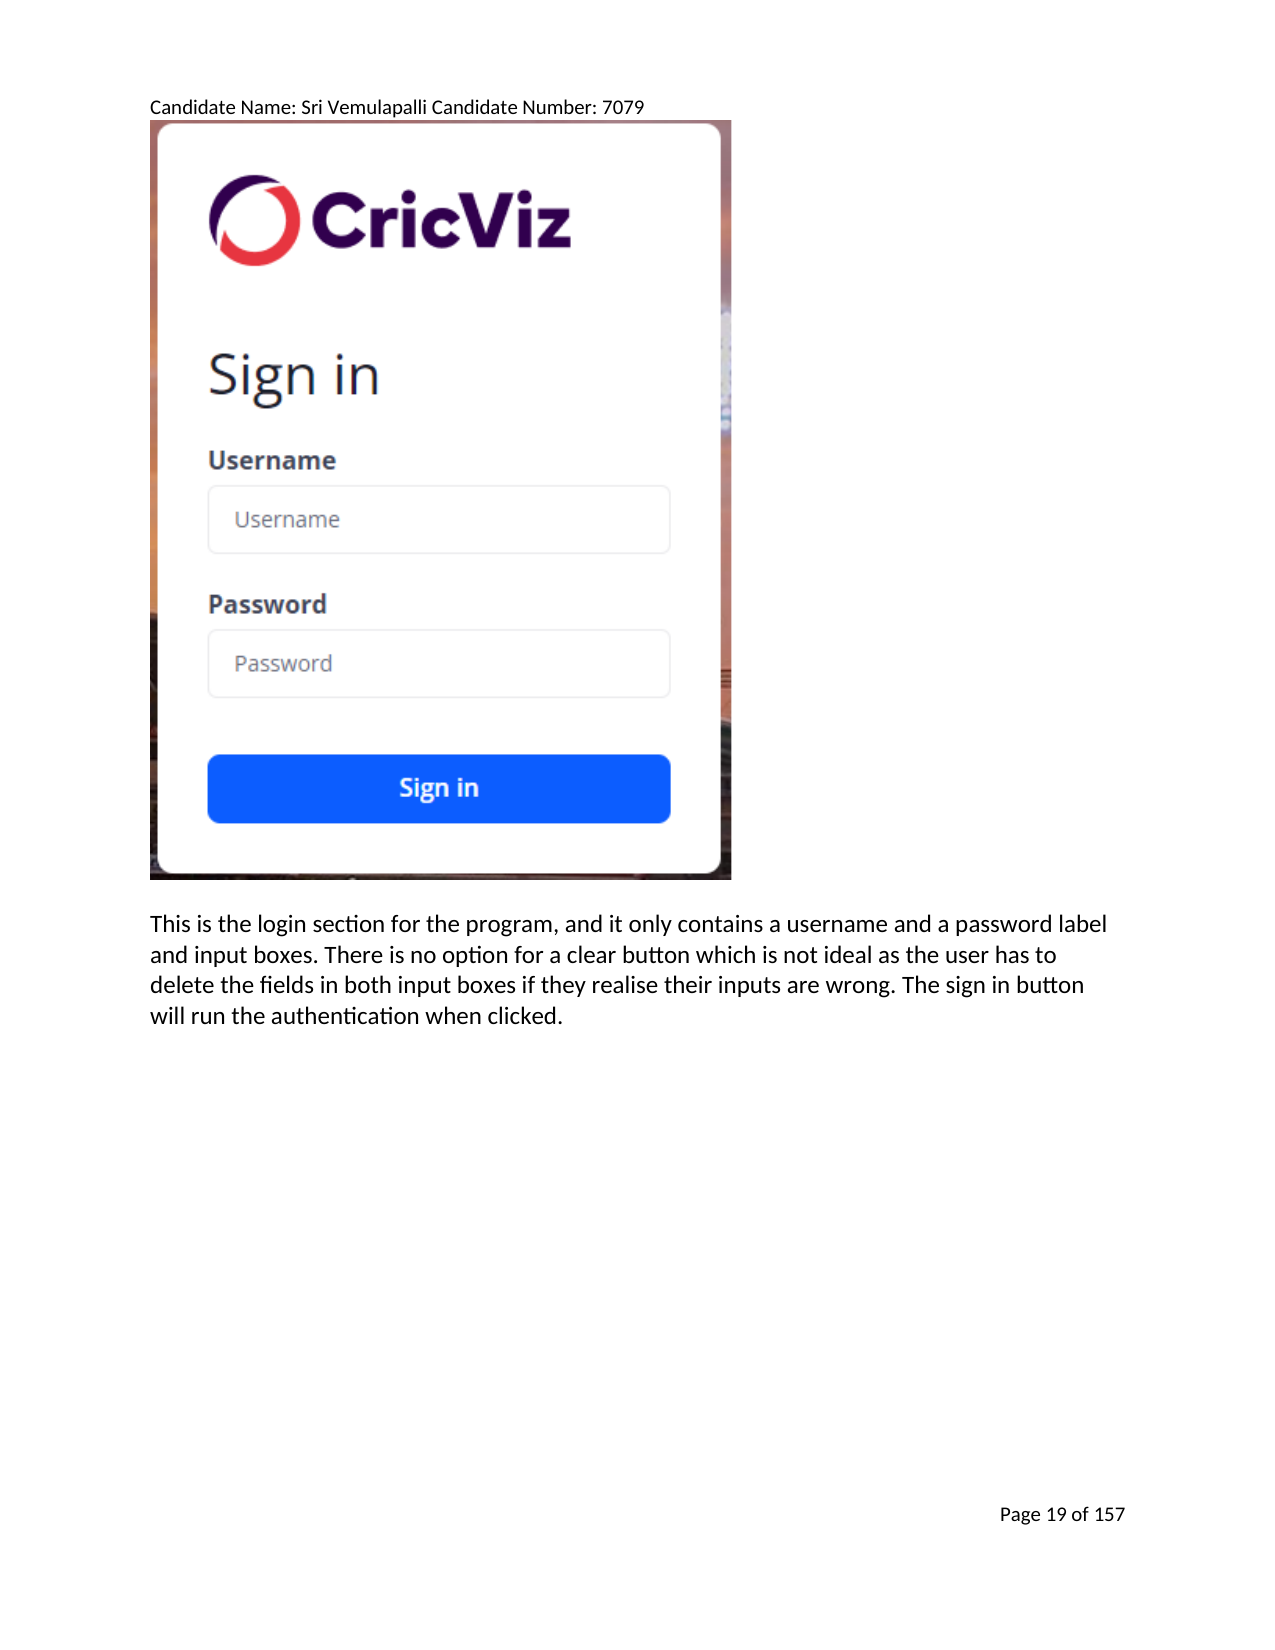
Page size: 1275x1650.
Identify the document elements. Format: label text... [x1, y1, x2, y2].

text This is the login section for the program, and it only contains a username and a password label and input boxes. There is no option for a clear button which is not ideal as the user has to delete the fields in both input boxes if they realise their inputs are wrong. The sign in button will run the authentication when clicked. [150, 879, 1125, 1030]
picture [150, 120, 732, 880]
